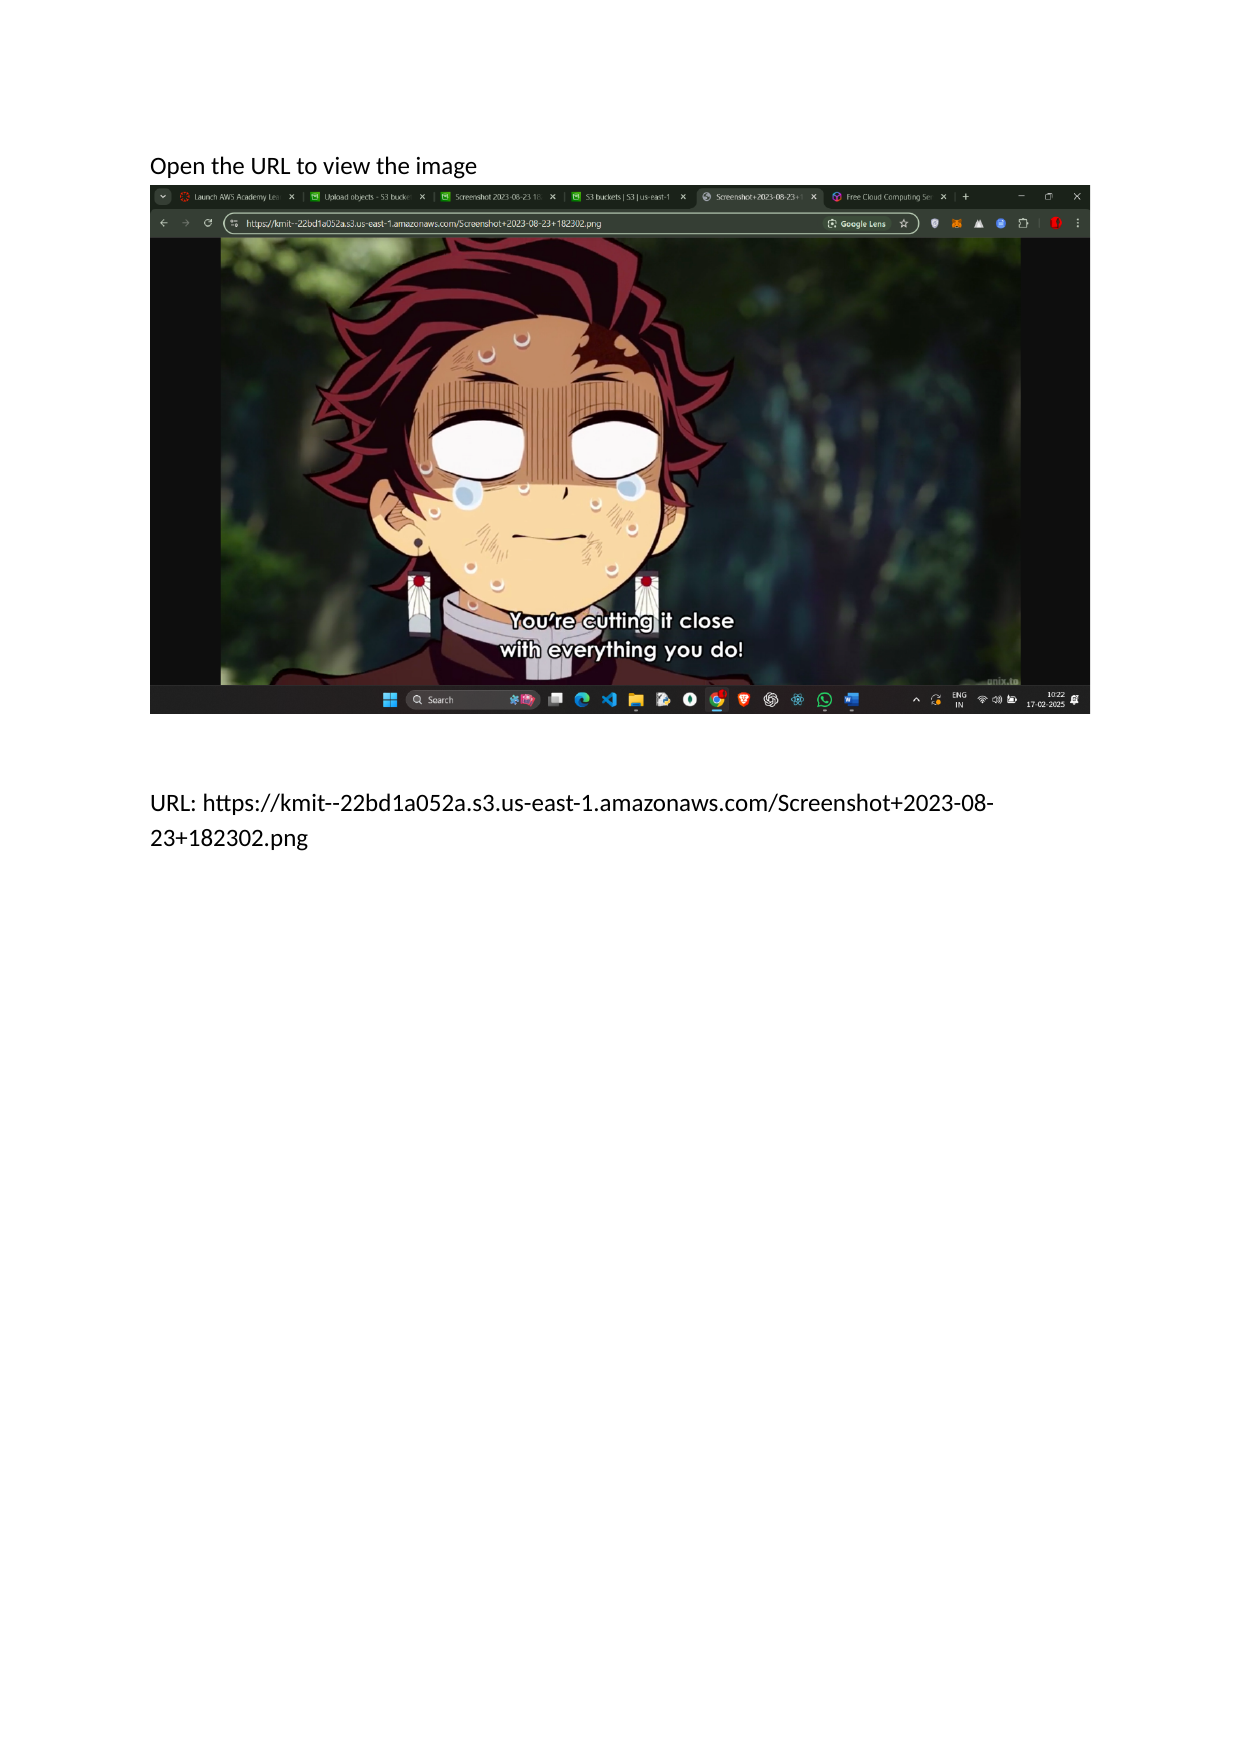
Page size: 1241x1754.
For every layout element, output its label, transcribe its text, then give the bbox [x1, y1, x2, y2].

text URL: https://kmit--22bd1a052a.s3.us-east-1.amazonaws.com/Screenshot+2023-08-23+182302.png [150, 787, 1090, 852]
picture [150, 185, 1091, 714]
text Open the URL to view the image [150, 150, 1090, 185]
